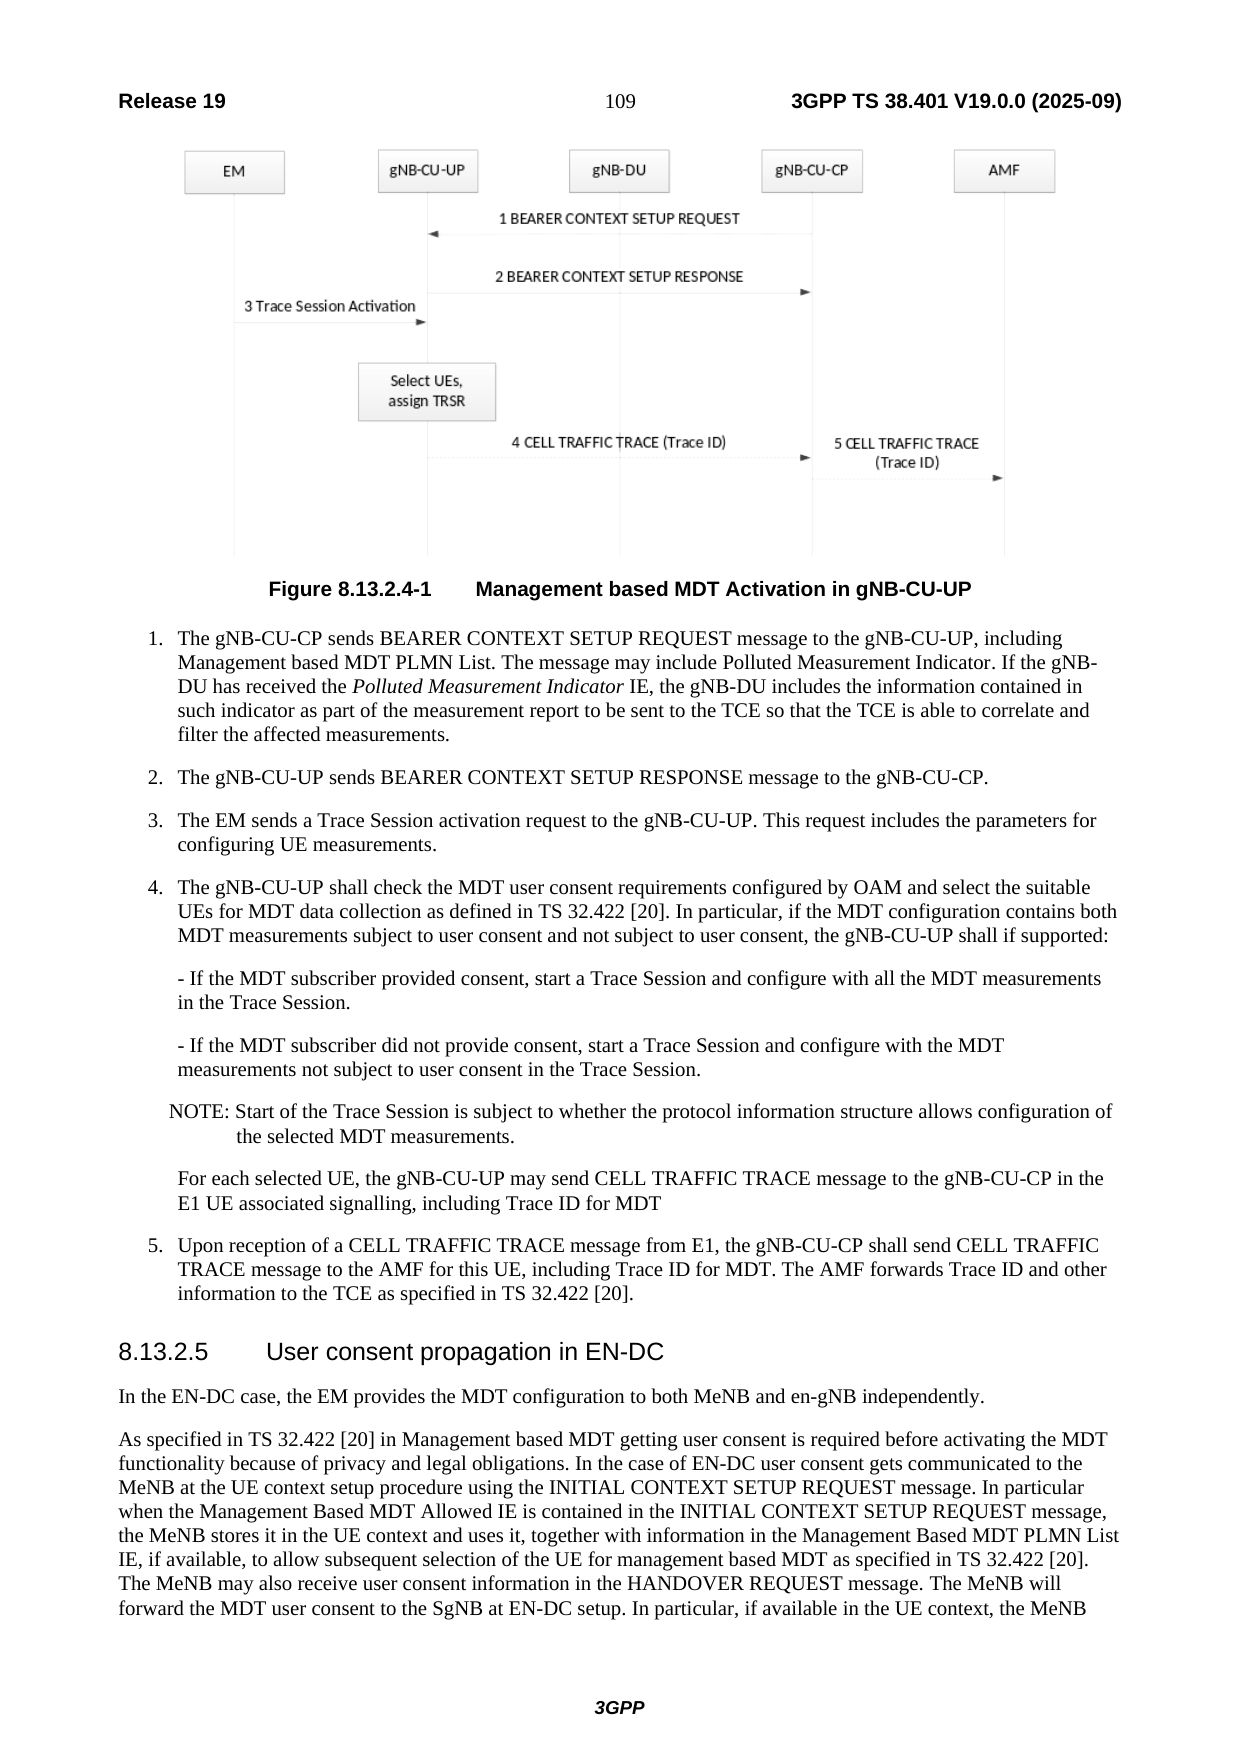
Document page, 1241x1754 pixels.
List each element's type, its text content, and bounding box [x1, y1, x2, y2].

text For each selected UE, the gNB-CU-UP may send CELL TRAFFIC TRACE message to the gNB-CU-CP in the E1 UE associated signalling, including Trace ID for MDT [148, 1166, 1122, 1214]
text 2. The gNB-CU-UP sends BEARER CONTEXT SETUP RESPONSE message to the gNB-CU-CP. [148, 765, 1122, 789]
text 5. Upon reception of a CELL TRAFFIC TRACE message from E1, the gNB-CU-CP shall send CELL TRAFFIC TRACE message to the AMF for this UE, including Trace ID for MDT. The AMF forwards Trace ID and other information to the TCE as specified in TS 32.422 [20]. [148, 1233, 1122, 1305]
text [118, 1427, 1122, 1619]
text 1. The gNB-CU-CP sends BEARER CONTEXT SETUP REQUEST message to the gNB-CU-UP, including Management based MDT PLMN List. The message may include Polluted Measurement Indicator. If the gNB-DU has received the Polluted Measurement Indicator IE, the gNB-DU includes the information contained in such indicator as part of the measurement report to be sent to the TCE so that the TCE is able to correlate and filter the affected measurements. [148, 626, 1122, 746]
subtitle 8.13.2.5 User consent propagation in EN-DC [118, 1337, 1122, 1365]
text 4. The gNB-CU-UP shall check the MDT user consent requirements configured by OAM and select the suitable UEs for MDT data collection as defined in TS 32.422 [20]. In particular, if the MDT configuration contains both MDT measurements subject to user consent and not subject to user consent, the gNB-CU-UP shall if supported: [148, 875, 1122, 947]
text 3. The EM sends a Trace Session activation request to the gNB-CU-UP. This request includes the parameters for configuring UE measurements. [148, 808, 1122, 856]
text NOTE: Start of the Trace Session is subject to whether the protocol information structure allows configuration of the selected MDT measurements. [148, 1099, 1122, 1148]
text In the EN-DC case, the EM provides the MDT configuration to both MeNB and en-gNB independently. [118, 1384, 1122, 1408]
text - If the MDT subscriber provided consent, start a Trace Session and configure with all the MDT measurements in the Trace Session. [148, 966, 1122, 1014]
text Figure 8.13.2.4-1 Management based MDT Activation in gNB-CU-UP [118, 577, 1122, 601]
text - If the MDT subscriber did not provide consent, start a Trace Session and configure with the MDT measurements not subject to user consent in the Trace Session. [148, 1033, 1122, 1081]
